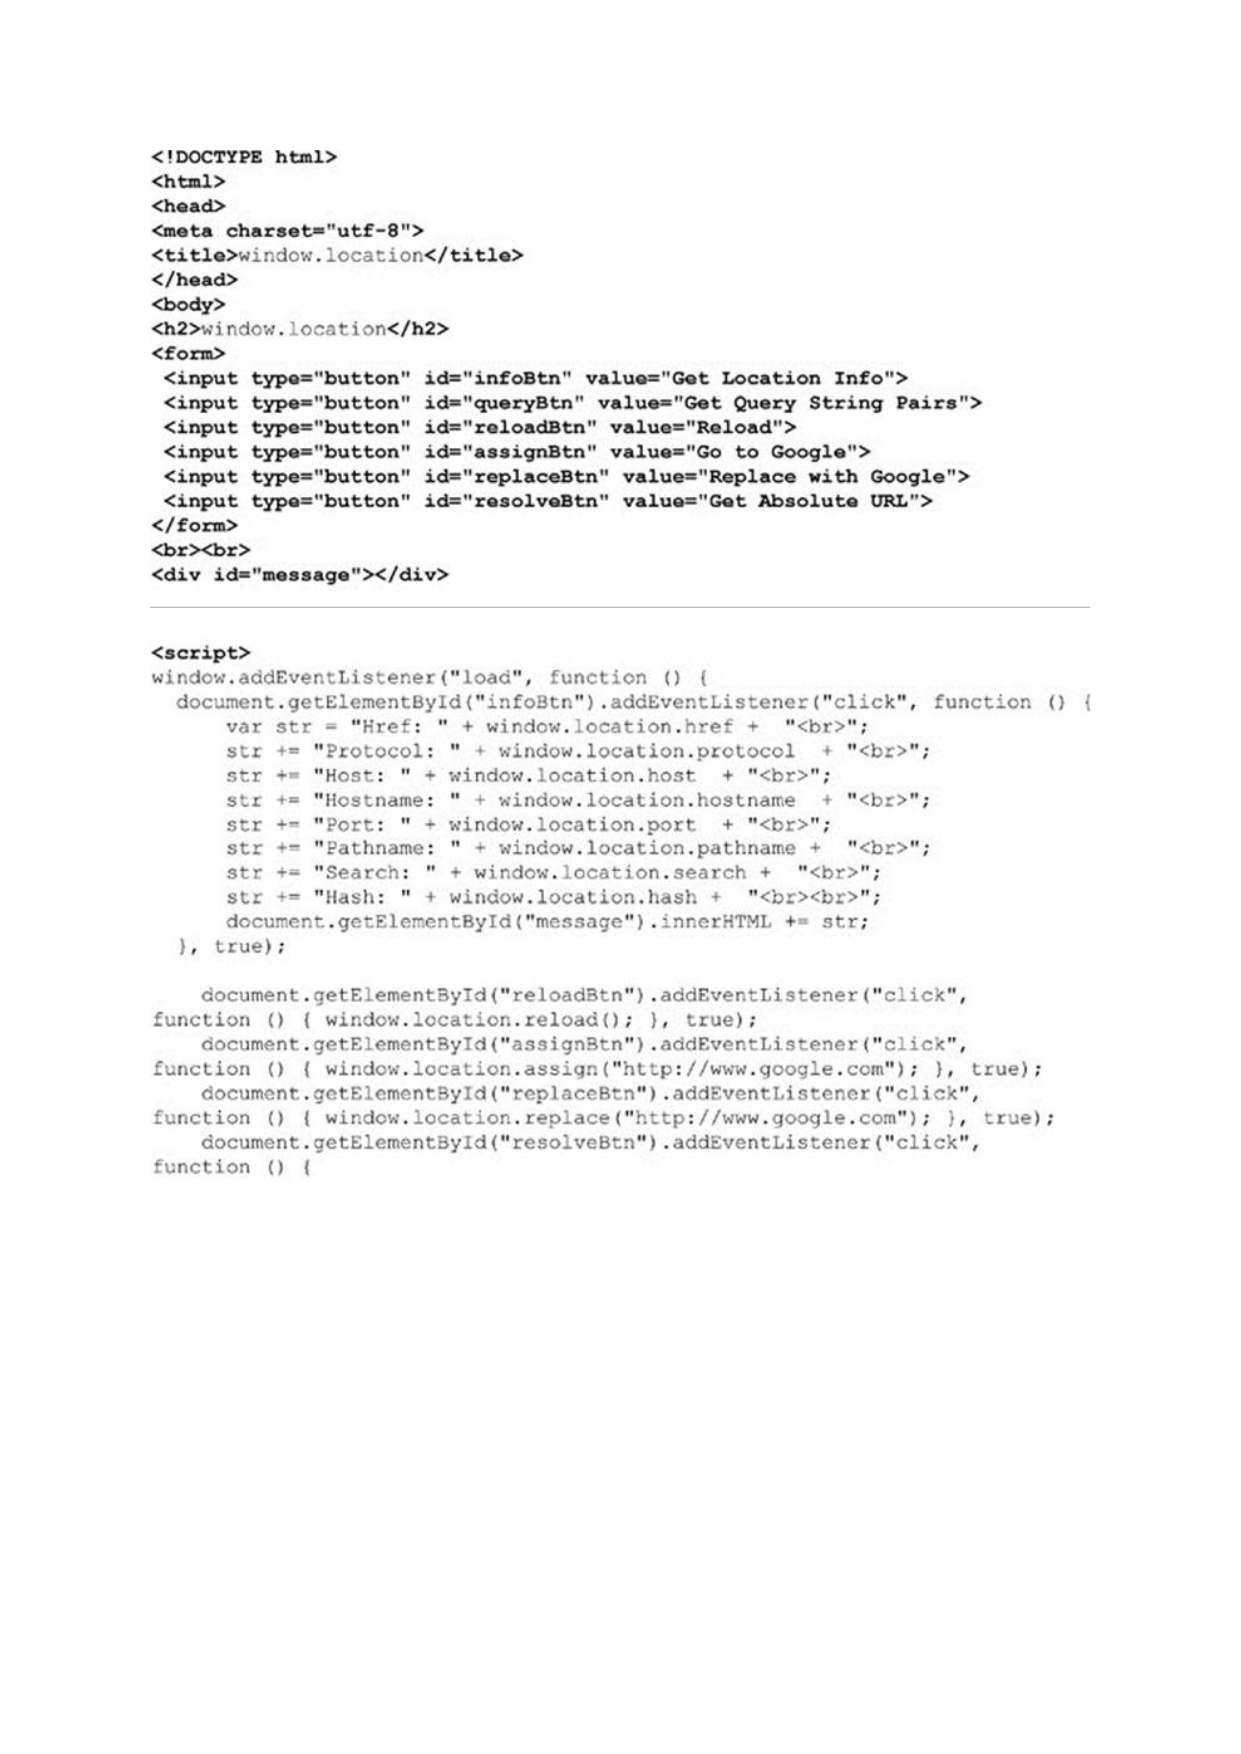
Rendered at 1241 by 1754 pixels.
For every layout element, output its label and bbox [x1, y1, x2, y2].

picture [150, 636, 1091, 1179]
picture [150, 150, 1091, 608]
